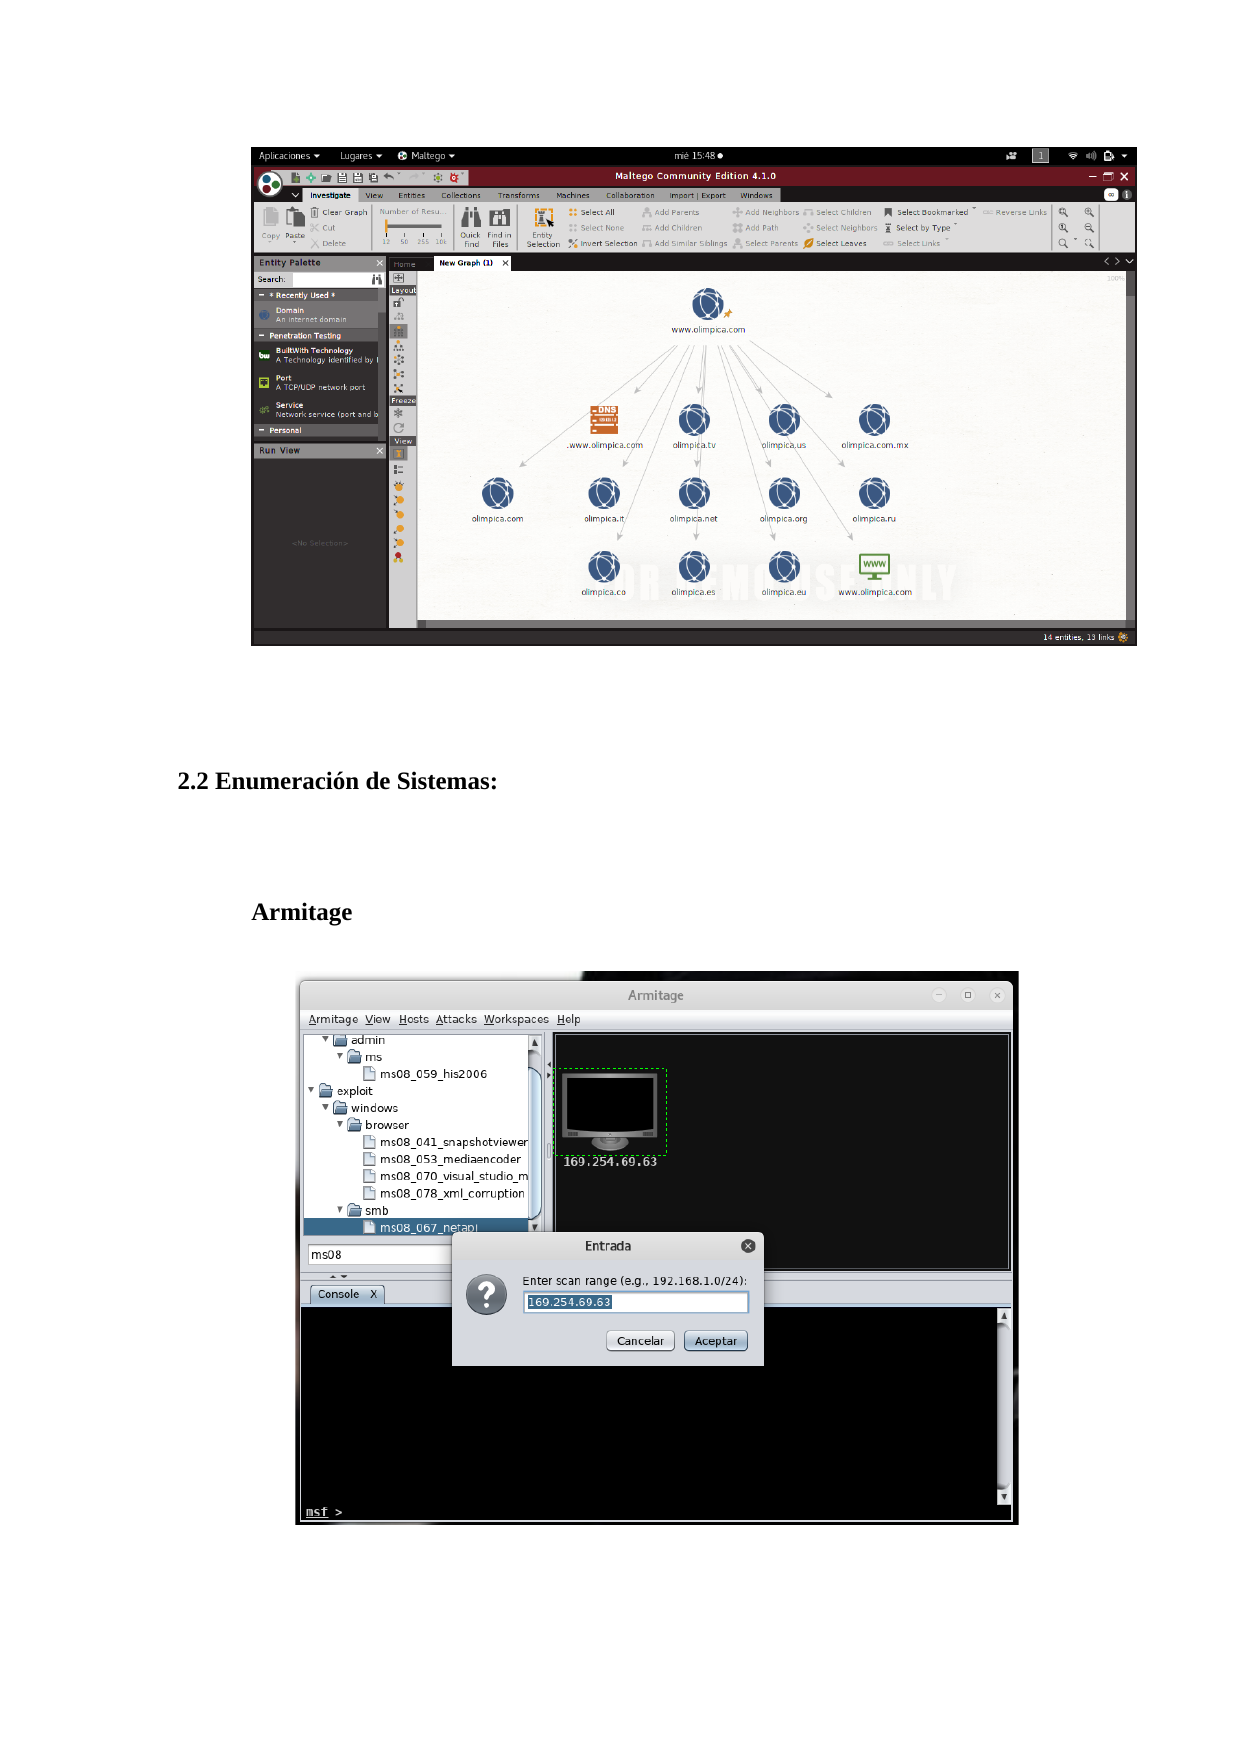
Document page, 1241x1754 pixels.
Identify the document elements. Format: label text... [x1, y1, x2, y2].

picture [251, 147, 1137, 646]
text Armitage [177, 897, 1063, 926]
subtitle Enumeración de Sistemas: [177, 766, 1063, 794]
picture [295, 971, 1019, 1525]
